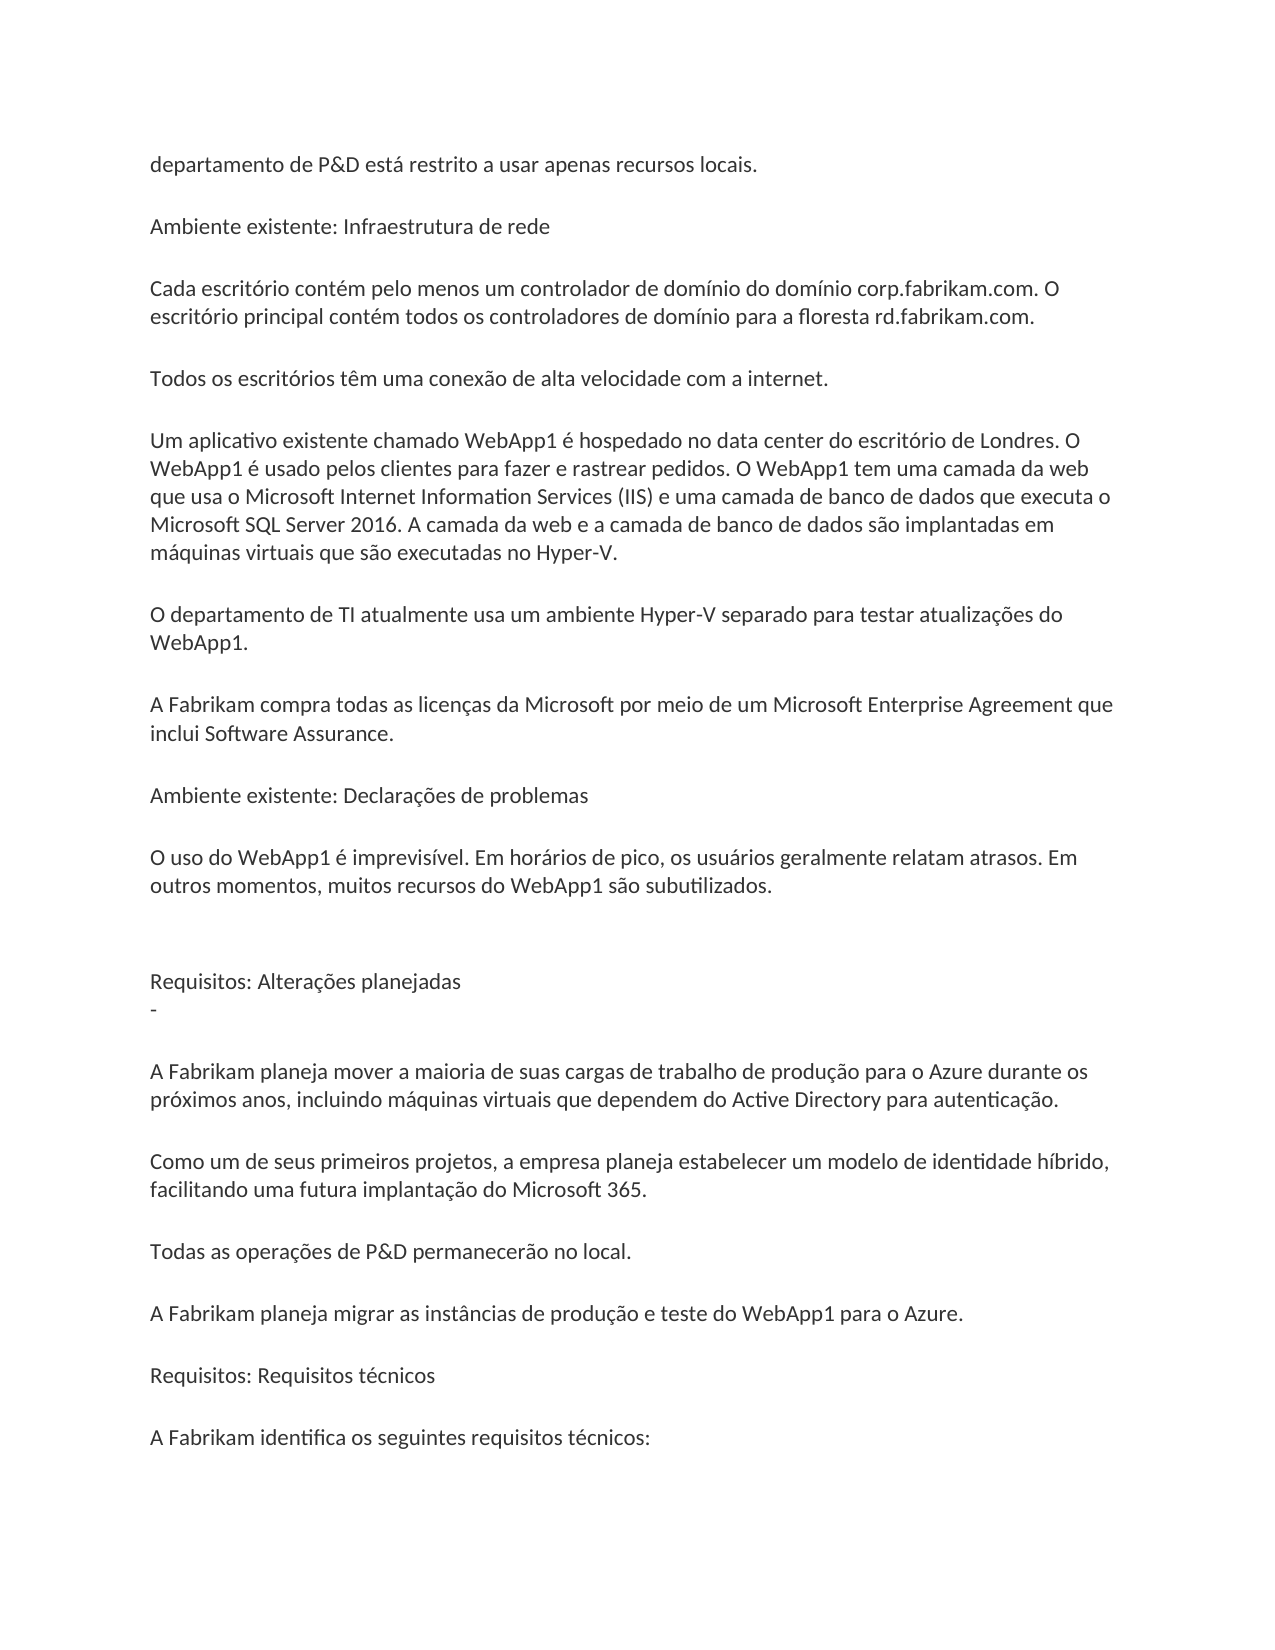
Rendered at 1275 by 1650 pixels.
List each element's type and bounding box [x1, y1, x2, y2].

text [150, 150, 1125, 1486]
